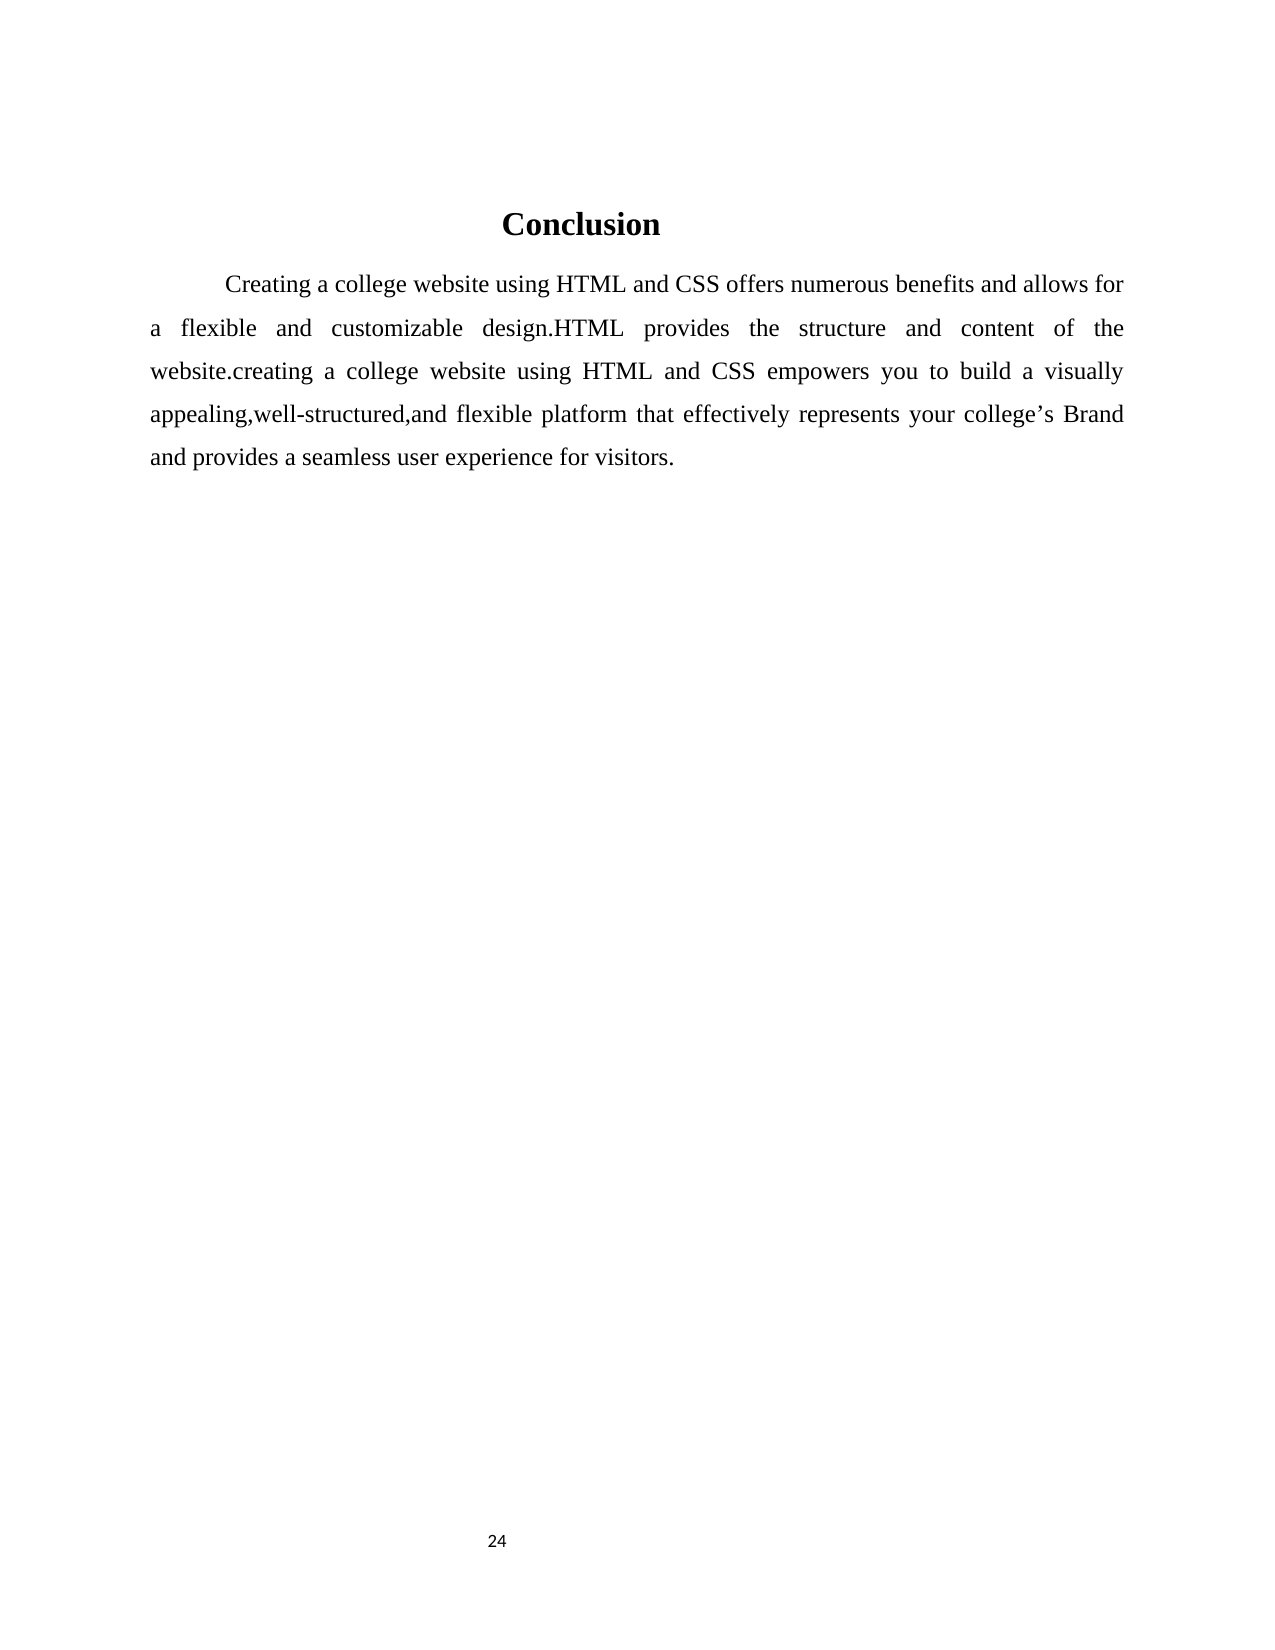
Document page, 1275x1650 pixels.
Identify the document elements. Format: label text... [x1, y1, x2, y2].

list Conclusion [150, 204, 1125, 243]
list Creating a college website using HTML and CSS offers numerous benefits and allows for a flexible and customizable design.HTML provides the structure and content of the website.creating a college website using HTML and CSS empowers you to build a visually appealing,well-structured,and flexible platform that effectively represents your college’s Brand and provides a seamless user experience for visitors. [150, 269, 1125, 471]
